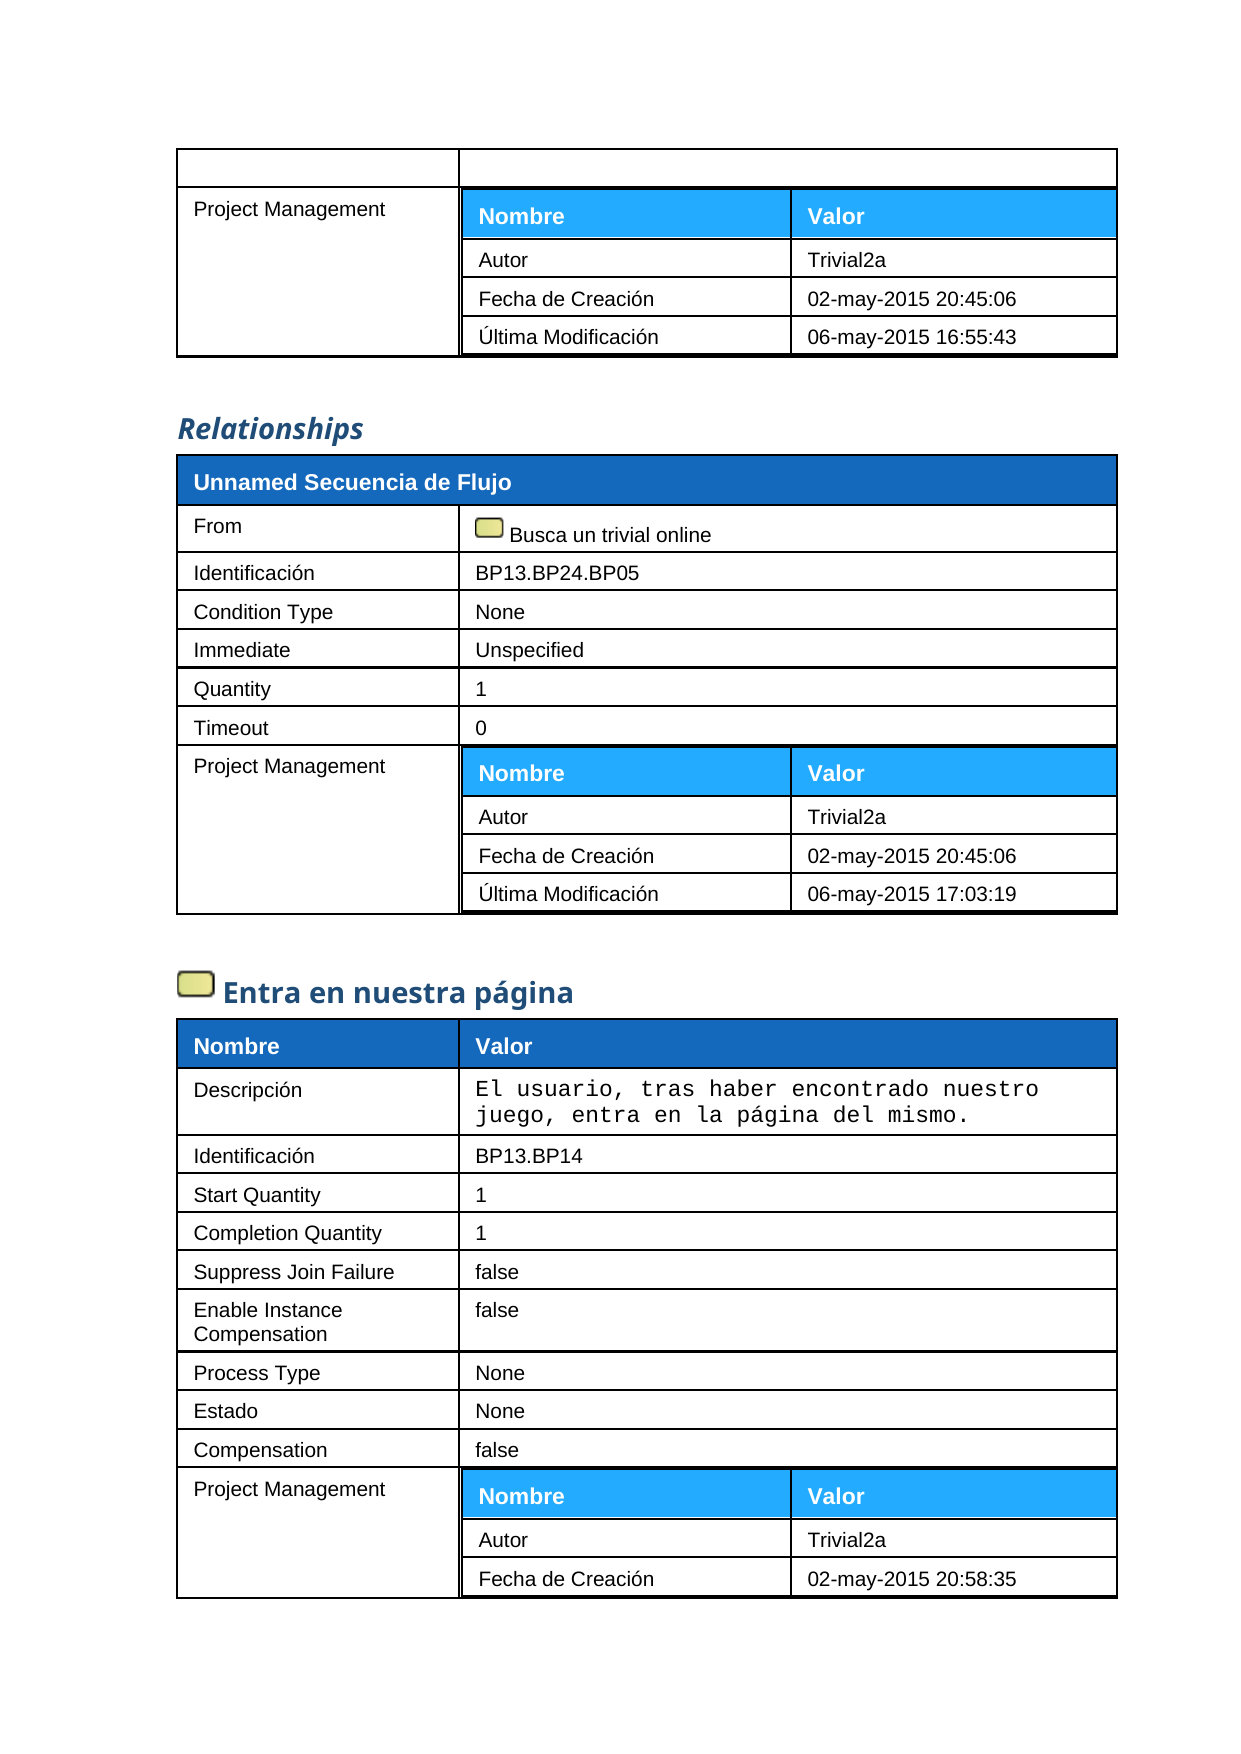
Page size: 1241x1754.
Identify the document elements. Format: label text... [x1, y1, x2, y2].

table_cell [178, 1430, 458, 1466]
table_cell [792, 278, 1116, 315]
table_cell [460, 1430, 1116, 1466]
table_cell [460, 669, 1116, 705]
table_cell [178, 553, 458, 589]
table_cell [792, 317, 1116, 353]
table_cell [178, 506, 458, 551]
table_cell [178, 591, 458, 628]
subtitle Relationships [177, 408, 1063, 448]
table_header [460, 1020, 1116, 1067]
picture [177, 965, 215, 1004]
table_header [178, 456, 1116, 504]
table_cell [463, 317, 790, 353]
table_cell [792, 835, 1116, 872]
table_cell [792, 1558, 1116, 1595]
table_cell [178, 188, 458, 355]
picture [475, 514, 504, 543]
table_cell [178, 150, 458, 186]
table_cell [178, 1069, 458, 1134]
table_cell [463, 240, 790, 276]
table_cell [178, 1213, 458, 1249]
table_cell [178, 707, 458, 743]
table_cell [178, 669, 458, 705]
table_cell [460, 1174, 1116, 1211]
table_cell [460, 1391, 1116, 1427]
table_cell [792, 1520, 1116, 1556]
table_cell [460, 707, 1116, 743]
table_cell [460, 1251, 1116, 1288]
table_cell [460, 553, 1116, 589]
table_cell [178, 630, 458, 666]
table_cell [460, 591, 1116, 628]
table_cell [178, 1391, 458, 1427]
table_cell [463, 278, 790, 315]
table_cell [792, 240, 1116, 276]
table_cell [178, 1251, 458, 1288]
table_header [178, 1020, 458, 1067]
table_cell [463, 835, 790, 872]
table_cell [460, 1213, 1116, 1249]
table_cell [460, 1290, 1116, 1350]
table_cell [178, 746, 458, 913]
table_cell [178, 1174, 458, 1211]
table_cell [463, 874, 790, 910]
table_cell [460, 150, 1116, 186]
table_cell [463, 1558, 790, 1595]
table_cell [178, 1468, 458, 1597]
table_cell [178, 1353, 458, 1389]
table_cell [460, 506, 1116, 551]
subtitle Entra en nuestra página [177, 966, 1063, 1012]
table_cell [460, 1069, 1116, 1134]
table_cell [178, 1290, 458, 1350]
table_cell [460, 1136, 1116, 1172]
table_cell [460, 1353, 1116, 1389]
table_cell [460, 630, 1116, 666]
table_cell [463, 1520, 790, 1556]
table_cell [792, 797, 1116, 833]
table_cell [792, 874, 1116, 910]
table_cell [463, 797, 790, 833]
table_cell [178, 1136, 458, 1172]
